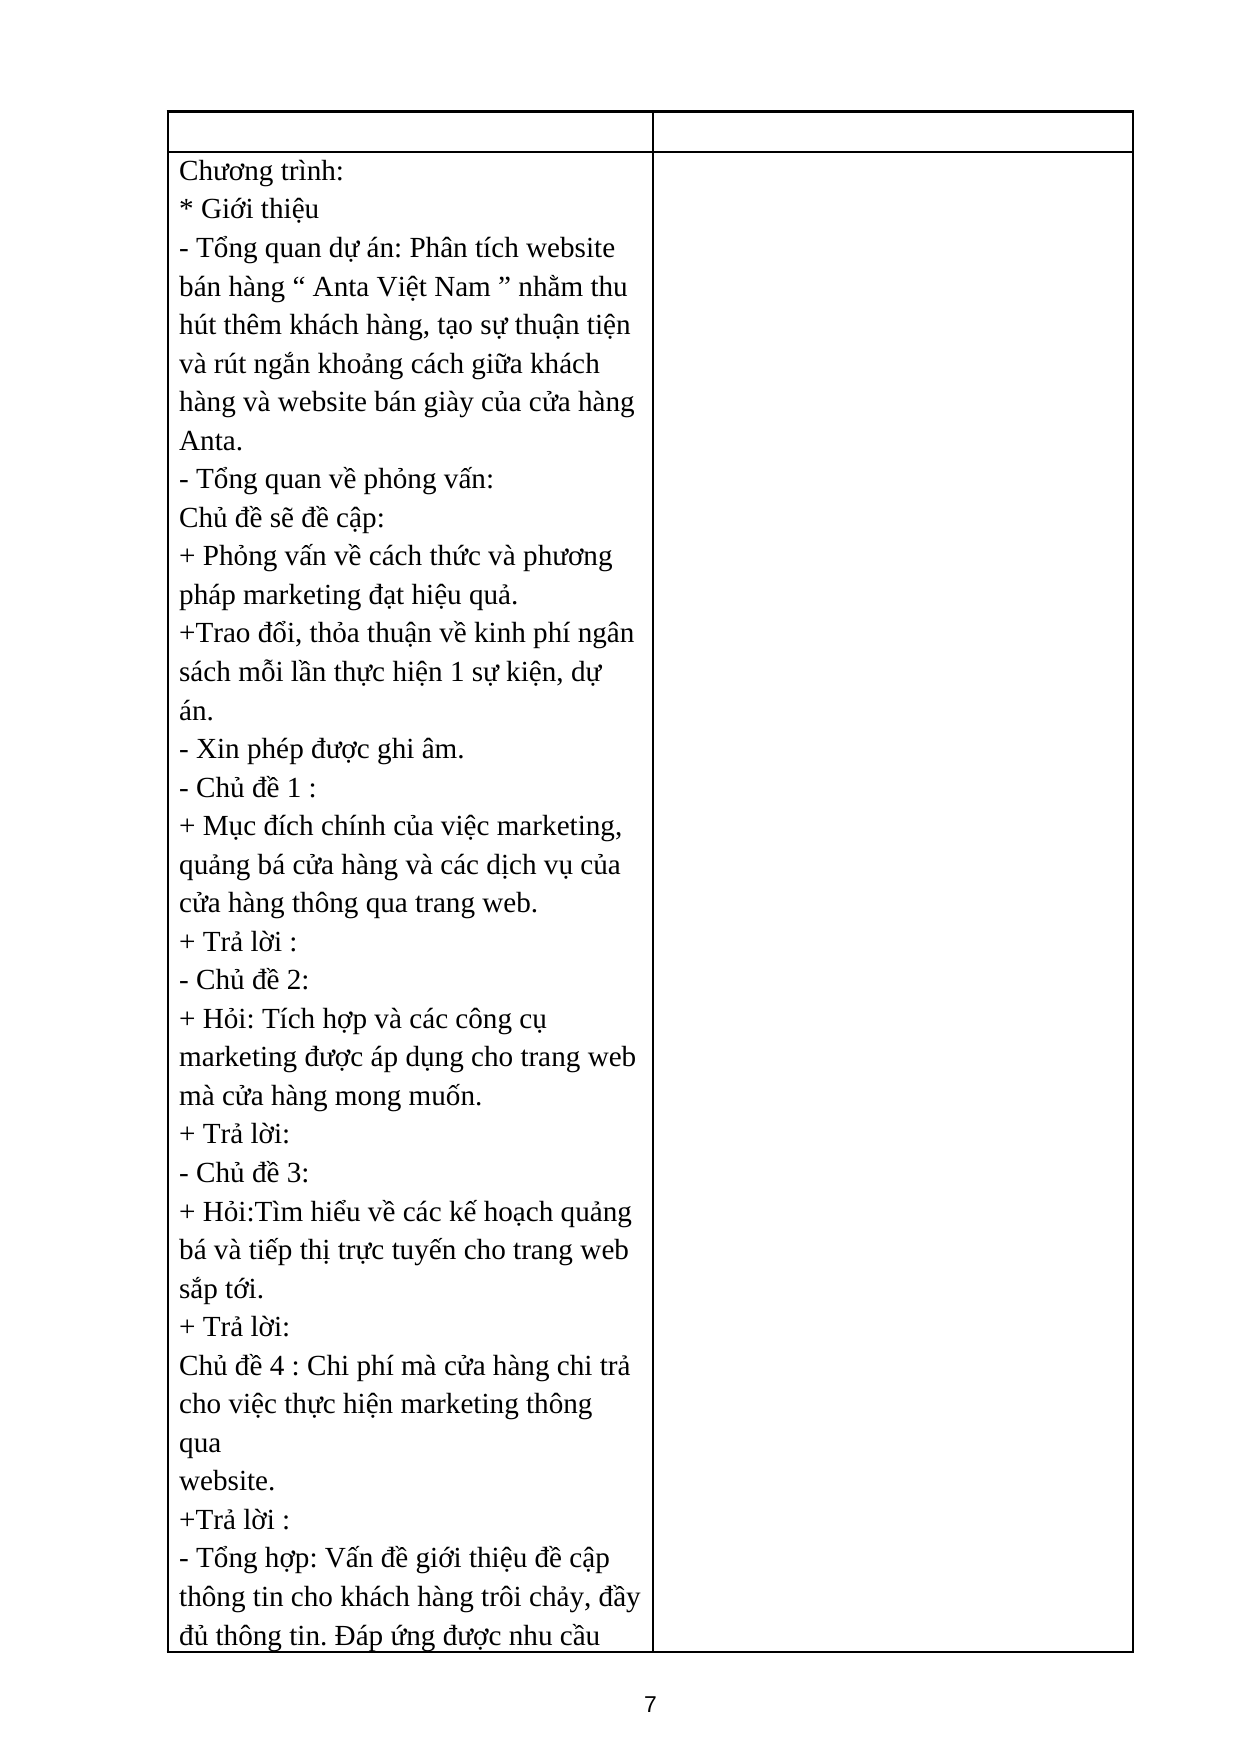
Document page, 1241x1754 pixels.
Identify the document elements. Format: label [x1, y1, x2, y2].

table_cell [654, 153, 1132, 1651]
table_cell [654, 113, 1132, 151]
table_cell [169, 113, 652, 151]
table_cell [169, 153, 652, 1651]
